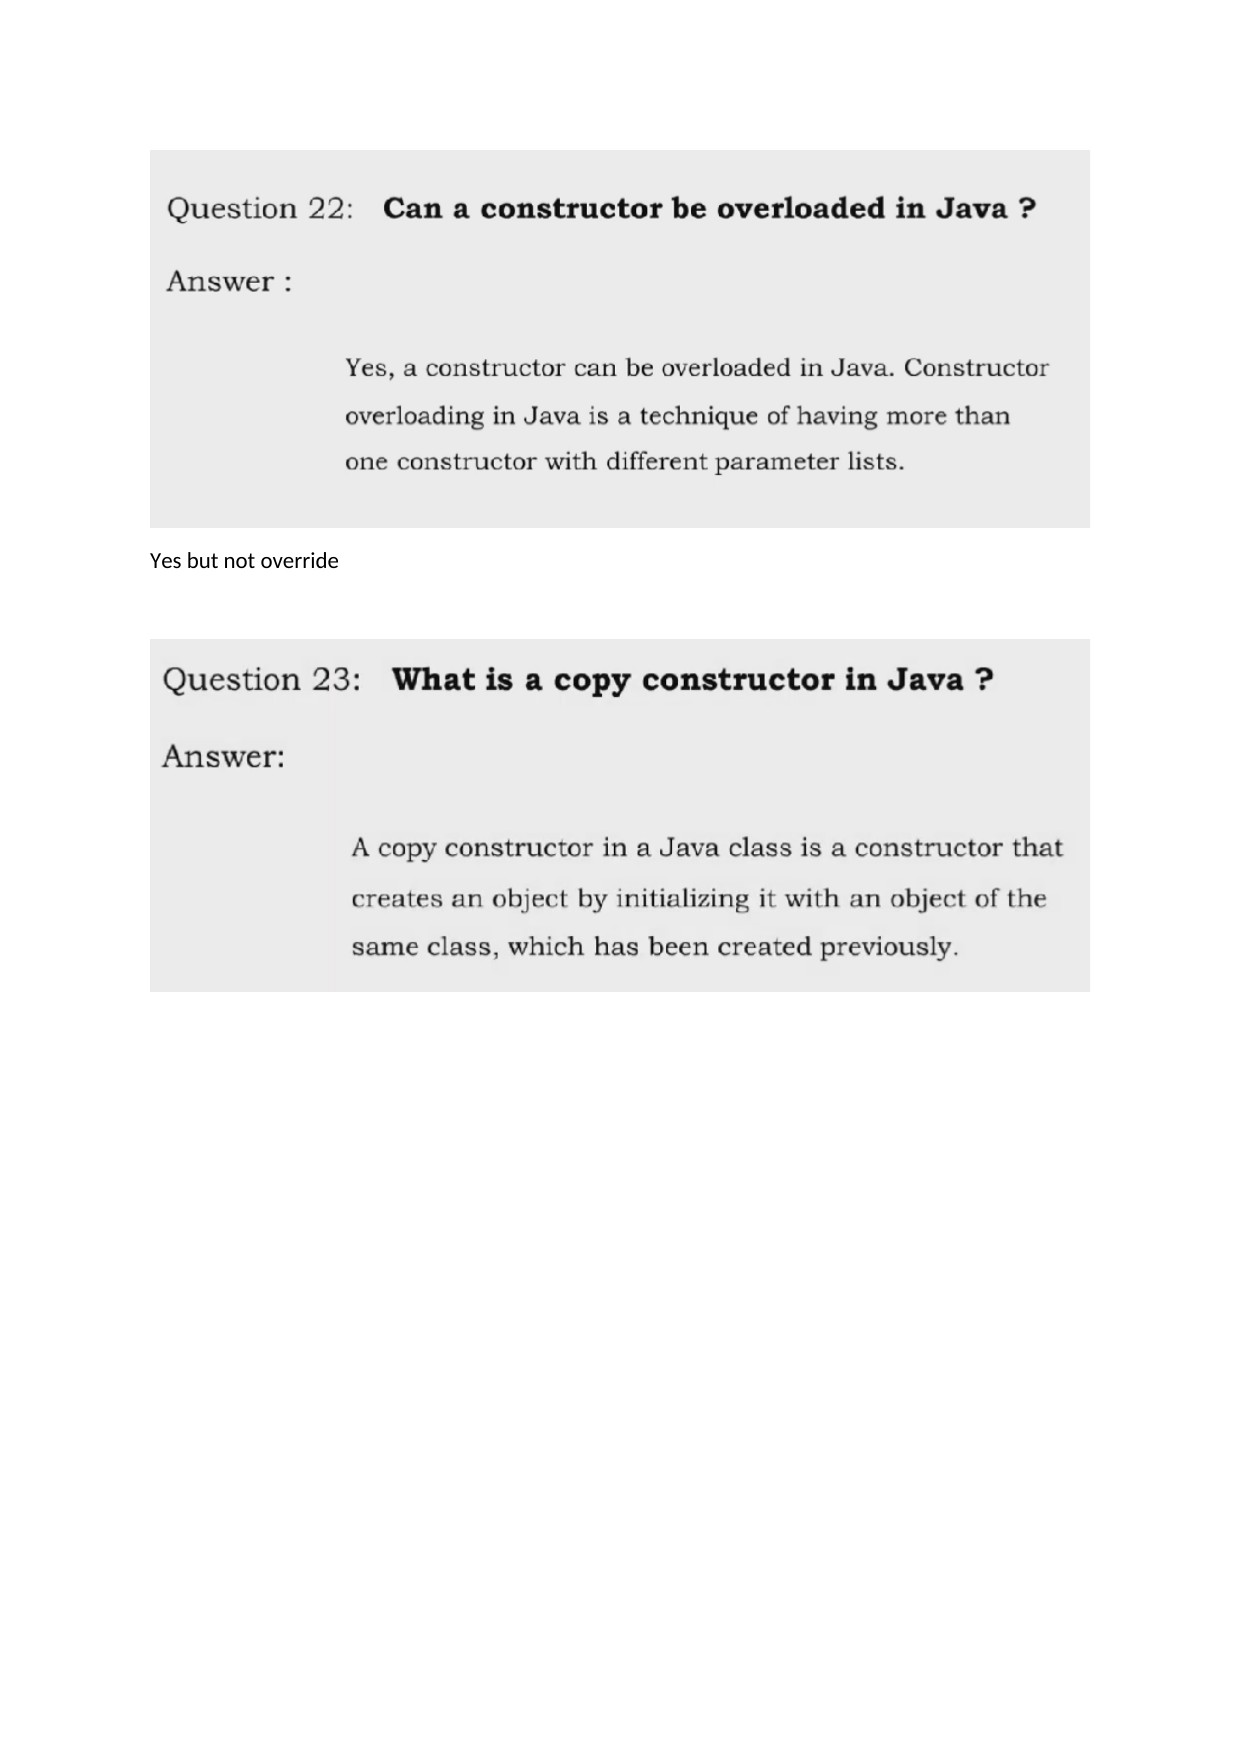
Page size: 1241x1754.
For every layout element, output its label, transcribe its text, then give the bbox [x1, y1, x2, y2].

picture [150, 639, 1091, 992]
text Yes but not override [150, 546, 1090, 574]
picture [150, 150, 1091, 528]
